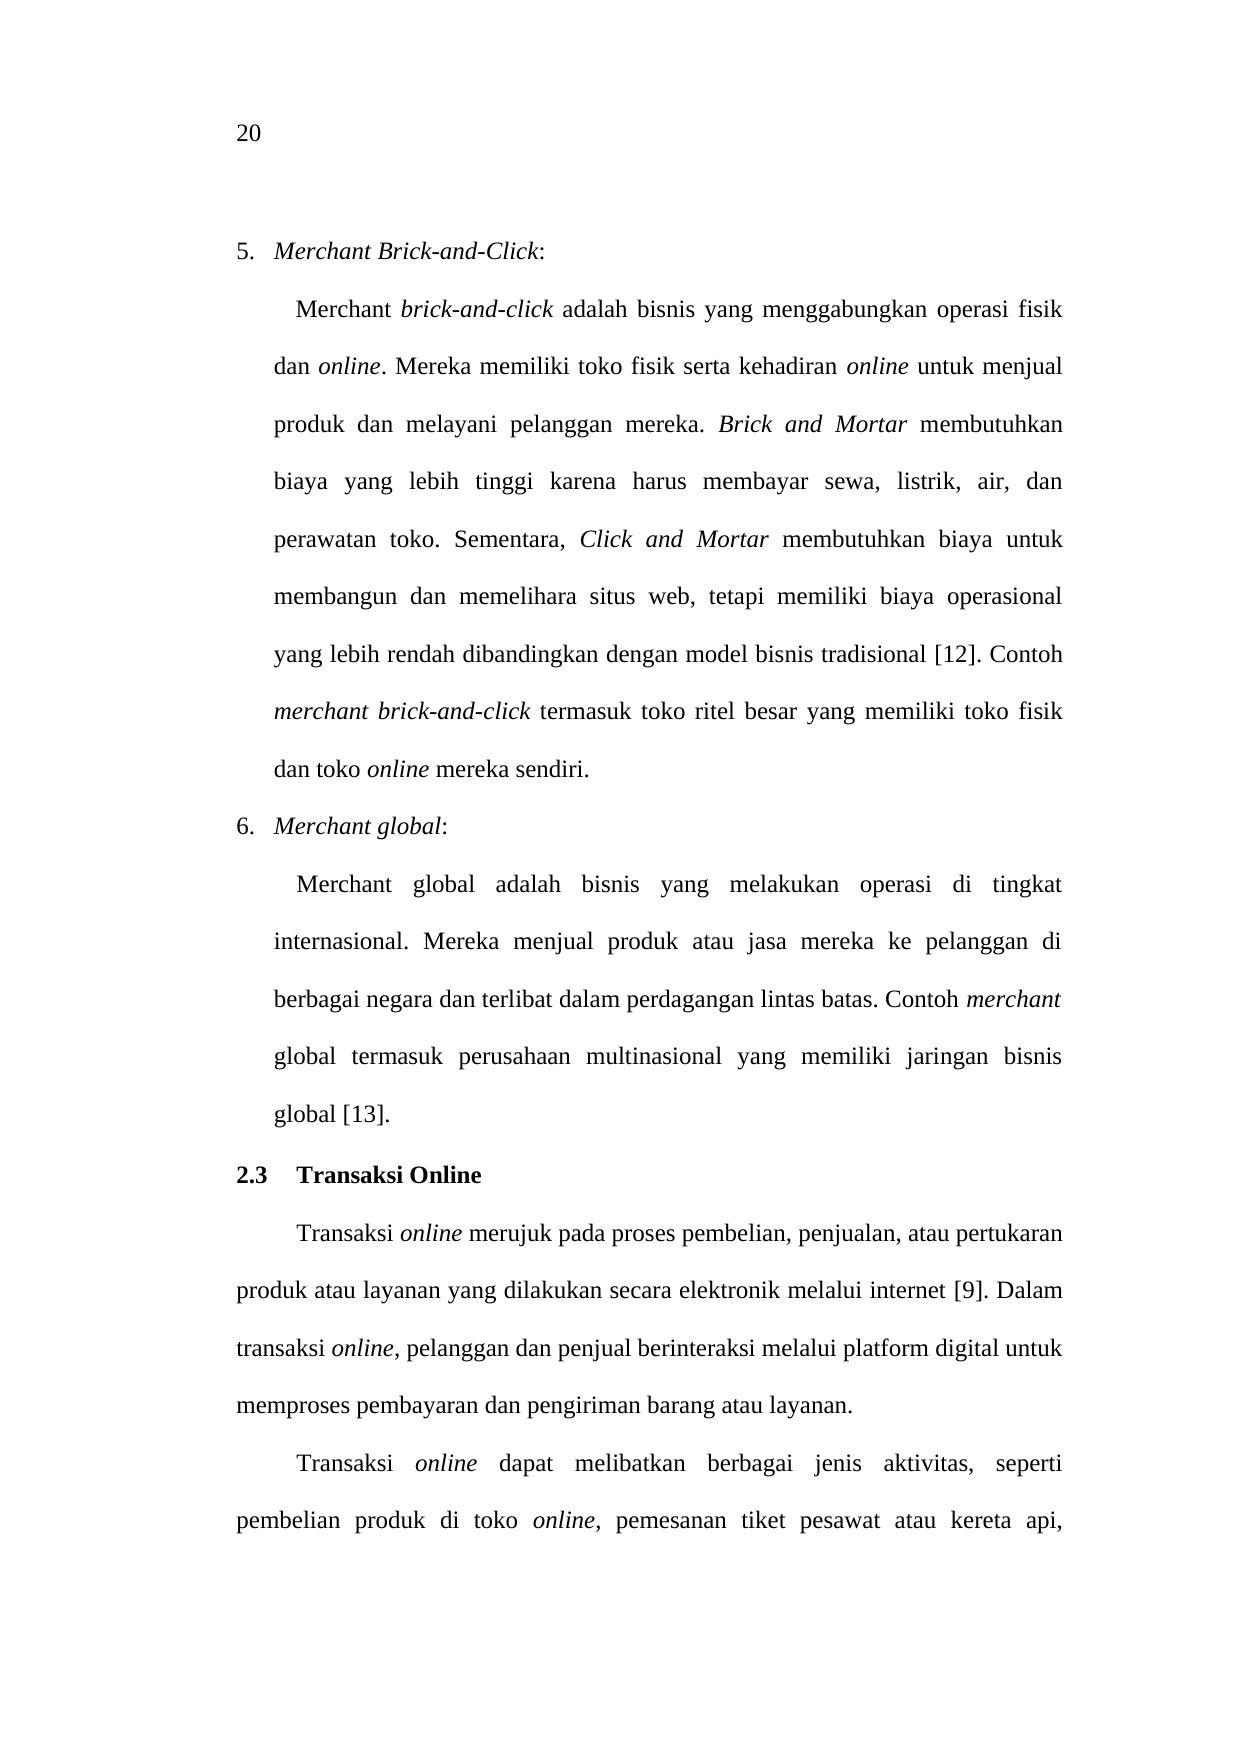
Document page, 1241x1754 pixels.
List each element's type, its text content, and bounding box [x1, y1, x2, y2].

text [236, 1448, 1063, 1534]
subtitle Transaksi Online [236, 1160, 1063, 1189]
text Merchant brick-and-click adalah bisnis yang menggabungkan operasi fisik dan online. Mereka memiliki toko fisik serta kehadiran online untuk menjual produk dan melayani pelanggan mereka. Brick and Mortar membutuhkan biaya yang lebih tinggi karena harus membayar sewa, listrik, air, dan perawatan toko. Sementara, Click and Mortar membutuhkan biaya untuk membangun dan memelihara situs web, tetapi memiliki biaya operasional yang lebih rendah dibandingkan dengan model bisnis tradisional . Contoh merchant brick-and-click termasuk toko ritel besar yang memiliki toko fisik dan toko online mereka sendiri. [274, 294, 1063, 782]
text Transaksi online merujuk pada proses pembelian, penjualan, atau pertukaran produk atau layanan yang dilakukan secara elektronik melalui internet . Dalam transaksi online, pelanggan dan penjual berinteraksi melalui platform digital untuk memproses pembayaran dan pengiriman barang atau layanan. [236, 1218, 1063, 1419]
list Merchant Brick-and-Click: [236, 236, 1063, 265]
list Merchant global: [236, 811, 1063, 840]
text Merchant global adalah bisnis yang melakukan operasi di tingkat internasional. Mereka menjual produk atau jasa mereka ke pelanggan di berbagai negara dan terlibat dalam perdagangan lintas batas. Contoh merchant global termasuk perusahaan multinasional yang memiliki jaringan bisnis global . [274, 869, 1063, 1127]
